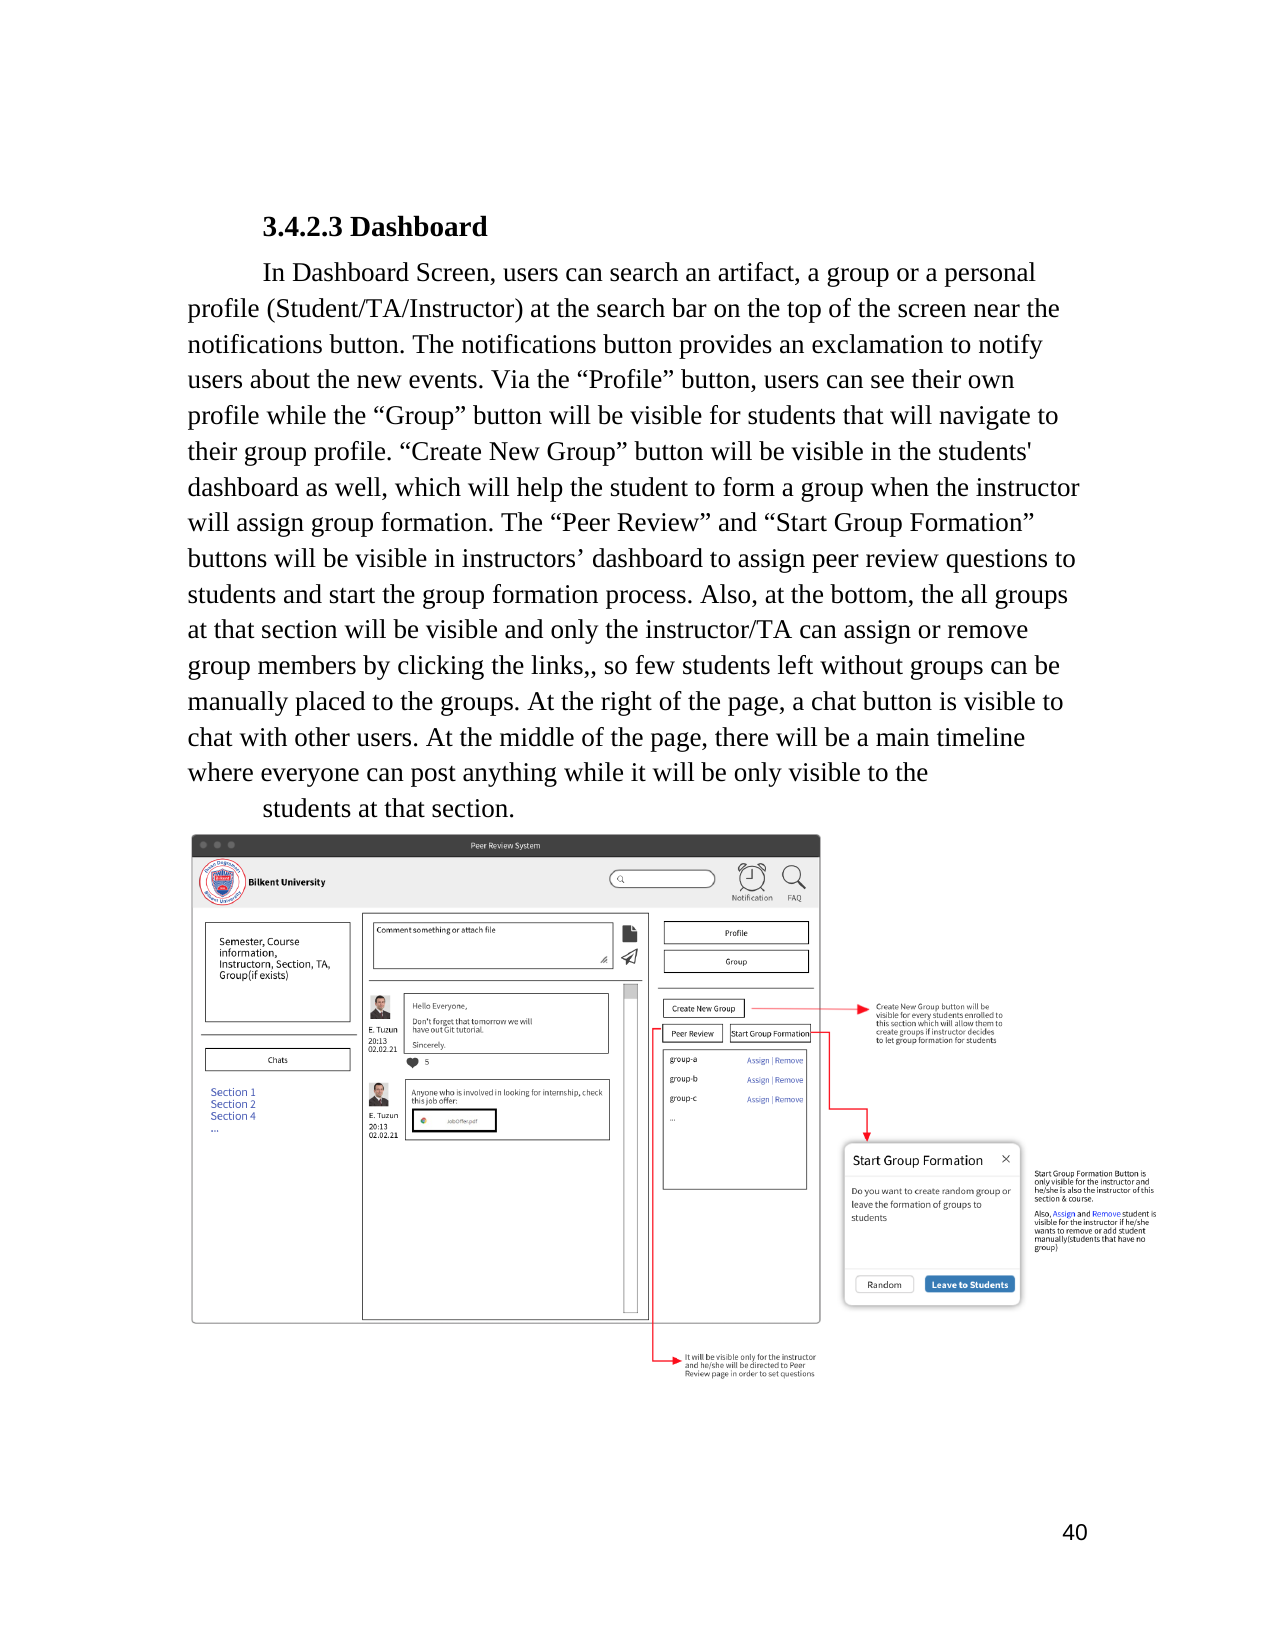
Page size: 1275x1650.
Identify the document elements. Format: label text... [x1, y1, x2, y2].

subtitle 3.4.2.3 Dashboard [187, 209, 1087, 243]
picture [187, 827, 1163, 1384]
text students at that section. [187, 792, 1087, 827]
text In Dashboard Screen, users can search an artifact, a group or a personal profile (Student/TA/Instructor) at the search bar on the top of the screen near the notifications button. The notifications button provides an exclamation to notify users about the new events. Via the “Profile” button, users can see their own profile while the “Group” button will be visible for students that will navigate to their group profile. “Create New Group” button will be visible in the students' dashboard as well, which will help the student to form a group when the instructor will assign group formation. The “Peer Review” and “Start Group Formation” buttons will be visible in instructors’ dashboard to assign peer review questions to students and start the group formation process. Also, at the bottom, the all groups at that section will be visible and only the instructor/TA can assign or remove group members by clicking the links,, so few students left without groups can be manually placed to the groups. At the right of the page, a chat button is visible to chat with other users. At the middle of the page, there will be a main timeline where everyone can post anything while it will be only visible to the [187, 256, 1087, 788]
